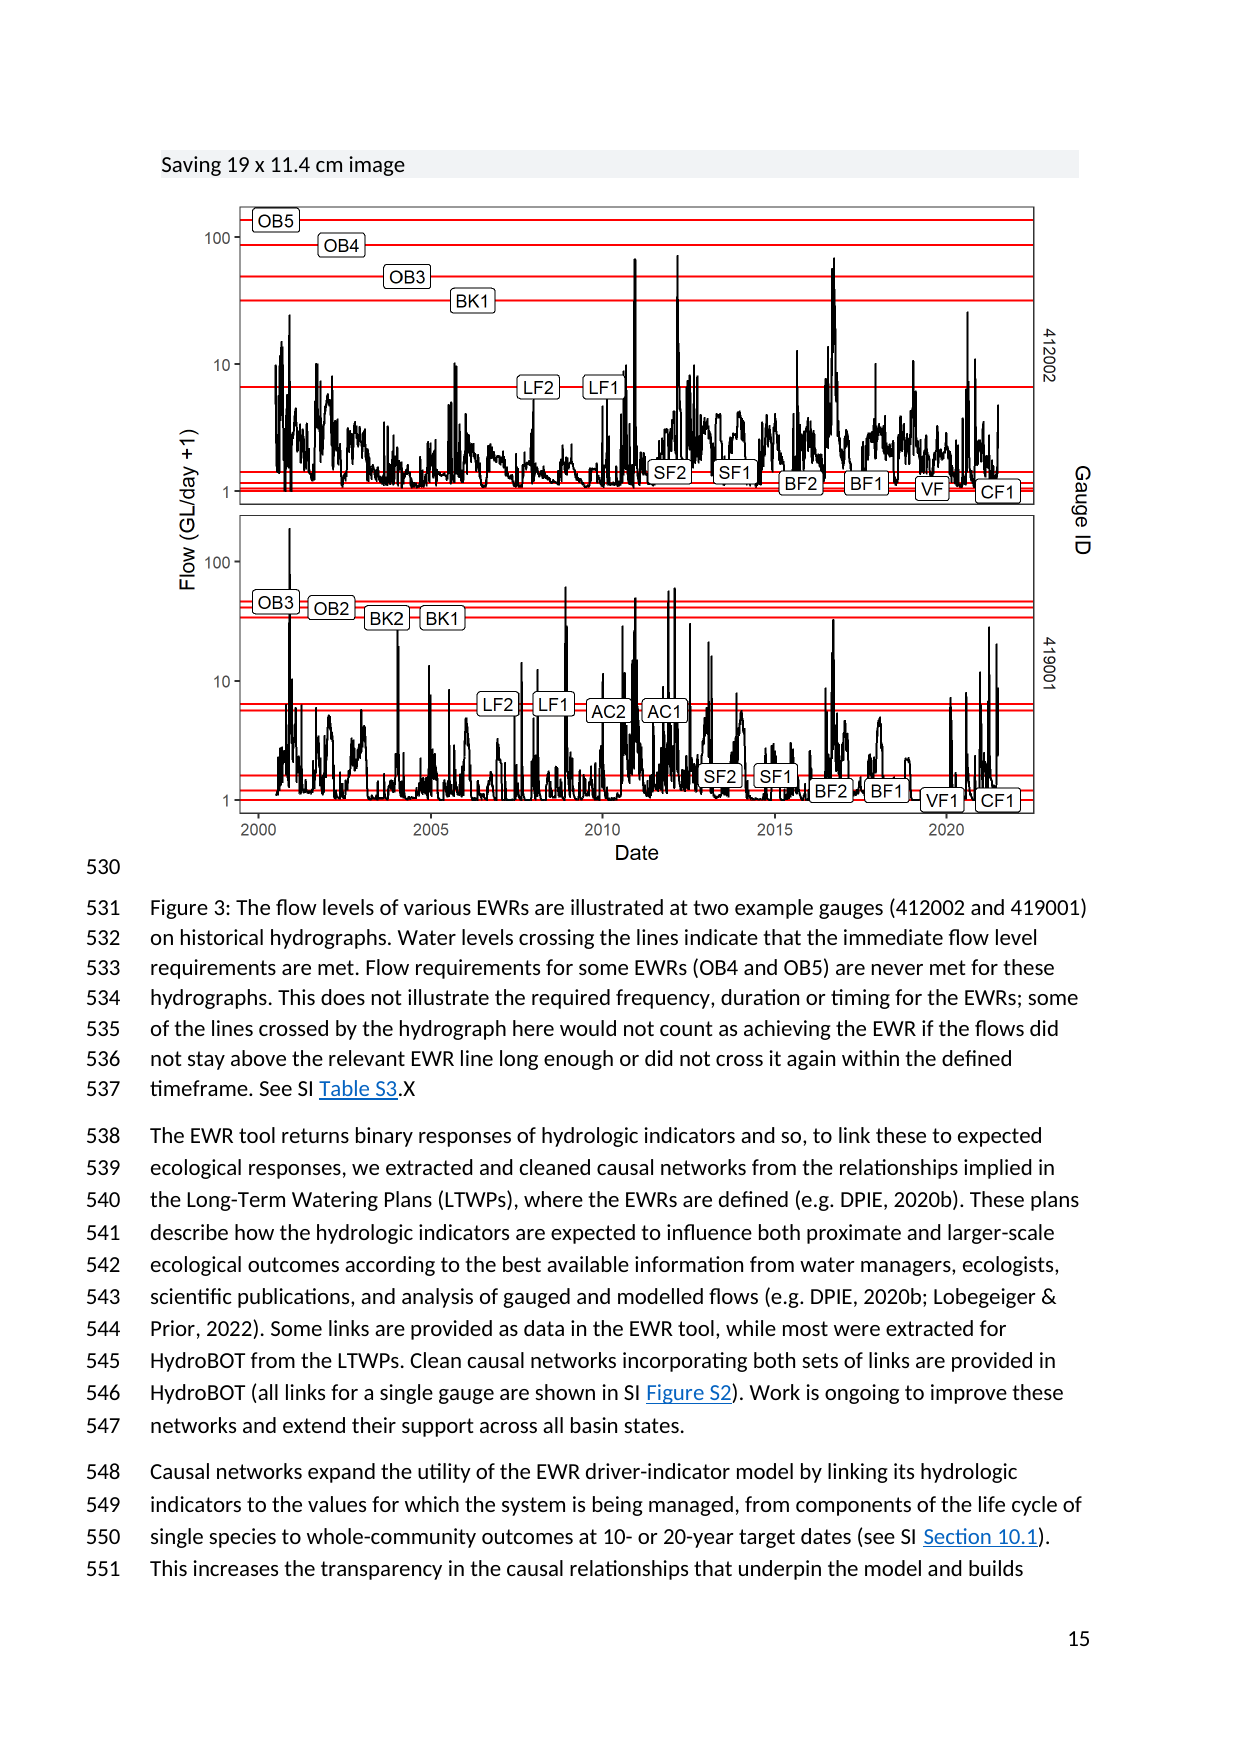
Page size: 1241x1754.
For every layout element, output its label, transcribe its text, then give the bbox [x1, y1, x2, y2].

picture [168, 196, 1102, 874]
text The EWR tool returns binary responses of hydrologic indicators and so, to link these to expected ecological responses, we extracted and cleaned causal networks from the relationships implied in the Long-Term Watering Plans (LTWPs), where the EWRs are defined (e.g. DPIE, 2020b). These plans describe how the hydrologic indicators are expected to influence both proximate and larger-scale ecological outcomes according to the best available information from water managers, ecologists, scientific publications, and analysis of gauged and modelled flows (e.g. DPIE, 2020b; Lobegeiger & Prior, 2022). Some links are provided as data in the EWR tool, while most were extracted for HydroBOT from the LTWPs. Clean causal networks incorporating both sets of links are provided in HydroBOT (all links for a single gauge are shown in SI Figure S2). Work is ongoing to improve these networks and extend their support across all basin states. [150, 1121, 1090, 1439]
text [161, 150, 1079, 178]
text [150, 1457, 1090, 1582]
